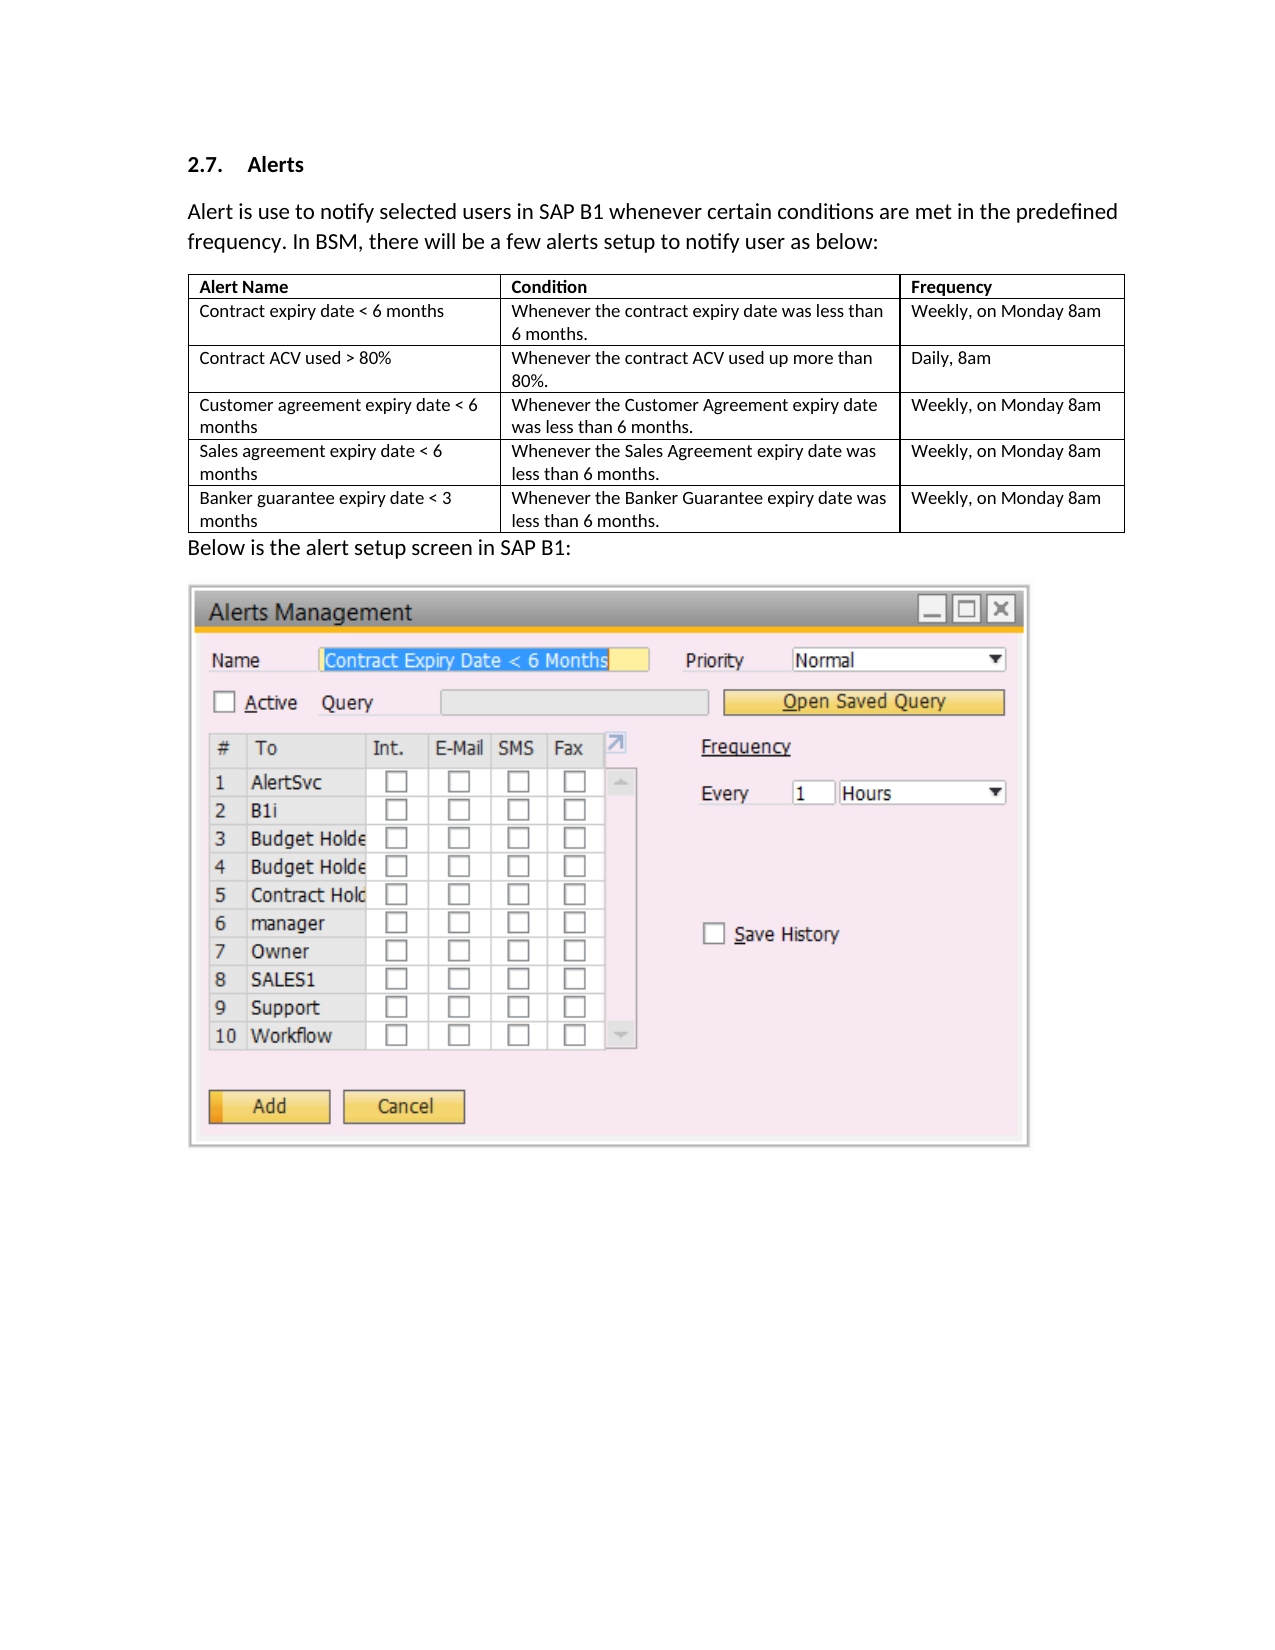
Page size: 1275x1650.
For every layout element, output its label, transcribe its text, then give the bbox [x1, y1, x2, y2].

table_cell Whenever the contract expiry date was less than 6 months. [501, 299, 899, 345]
picture [187, 580, 1035, 1151]
text Alert is use to notify selected users in SAP B1 whenever certain conditions are met in the predefined frequency. In BSM, there will be a few alerts setup to notify user as below: [187, 197, 1125, 255]
table_cell Sales agreement expiry date < 6 months [189, 440, 500, 485]
table_header Alert Name [189, 275, 500, 298]
table_cell Contract expiry date < 6 months [189, 299, 500, 345]
table_cell Weekly, on Monday 8am [901, 486, 1124, 532]
table_cell Whenever the Customer Agreement expiry date was less than 6 months. [501, 393, 899, 438]
text Below is the alert setup screen in SAP B1: [187, 533, 1125, 561]
table_cell Weekly, on Monday 8am [901, 393, 1124, 438]
list Alerts [187, 150, 1125, 178]
table_header Condition [501, 275, 899, 298]
table_cell Weekly, on Monday 8am [901, 299, 1124, 345]
table_cell Whenever the Banker Guarantee expiry date was less than 6 months. [501, 486, 899, 532]
table_cell Weekly, on Monday 8am [901, 440, 1124, 485]
table_cell Daily, 8am [901, 346, 1124, 392]
table_cell Contract ACV used > 80% [189, 346, 500, 392]
table_cell Whenever the contract ACV used up more than 80%. [501, 346, 899, 392]
table_cell Customer agreement expiry date < 6 months [189, 393, 500, 438]
table_header Frequency [901, 275, 1124, 298]
table_cell Whenever the Sales Agreement expiry date was less than 6 months. [501, 440, 899, 485]
table_cell Banker guarantee expiry date < 3 months [189, 486, 500, 532]
